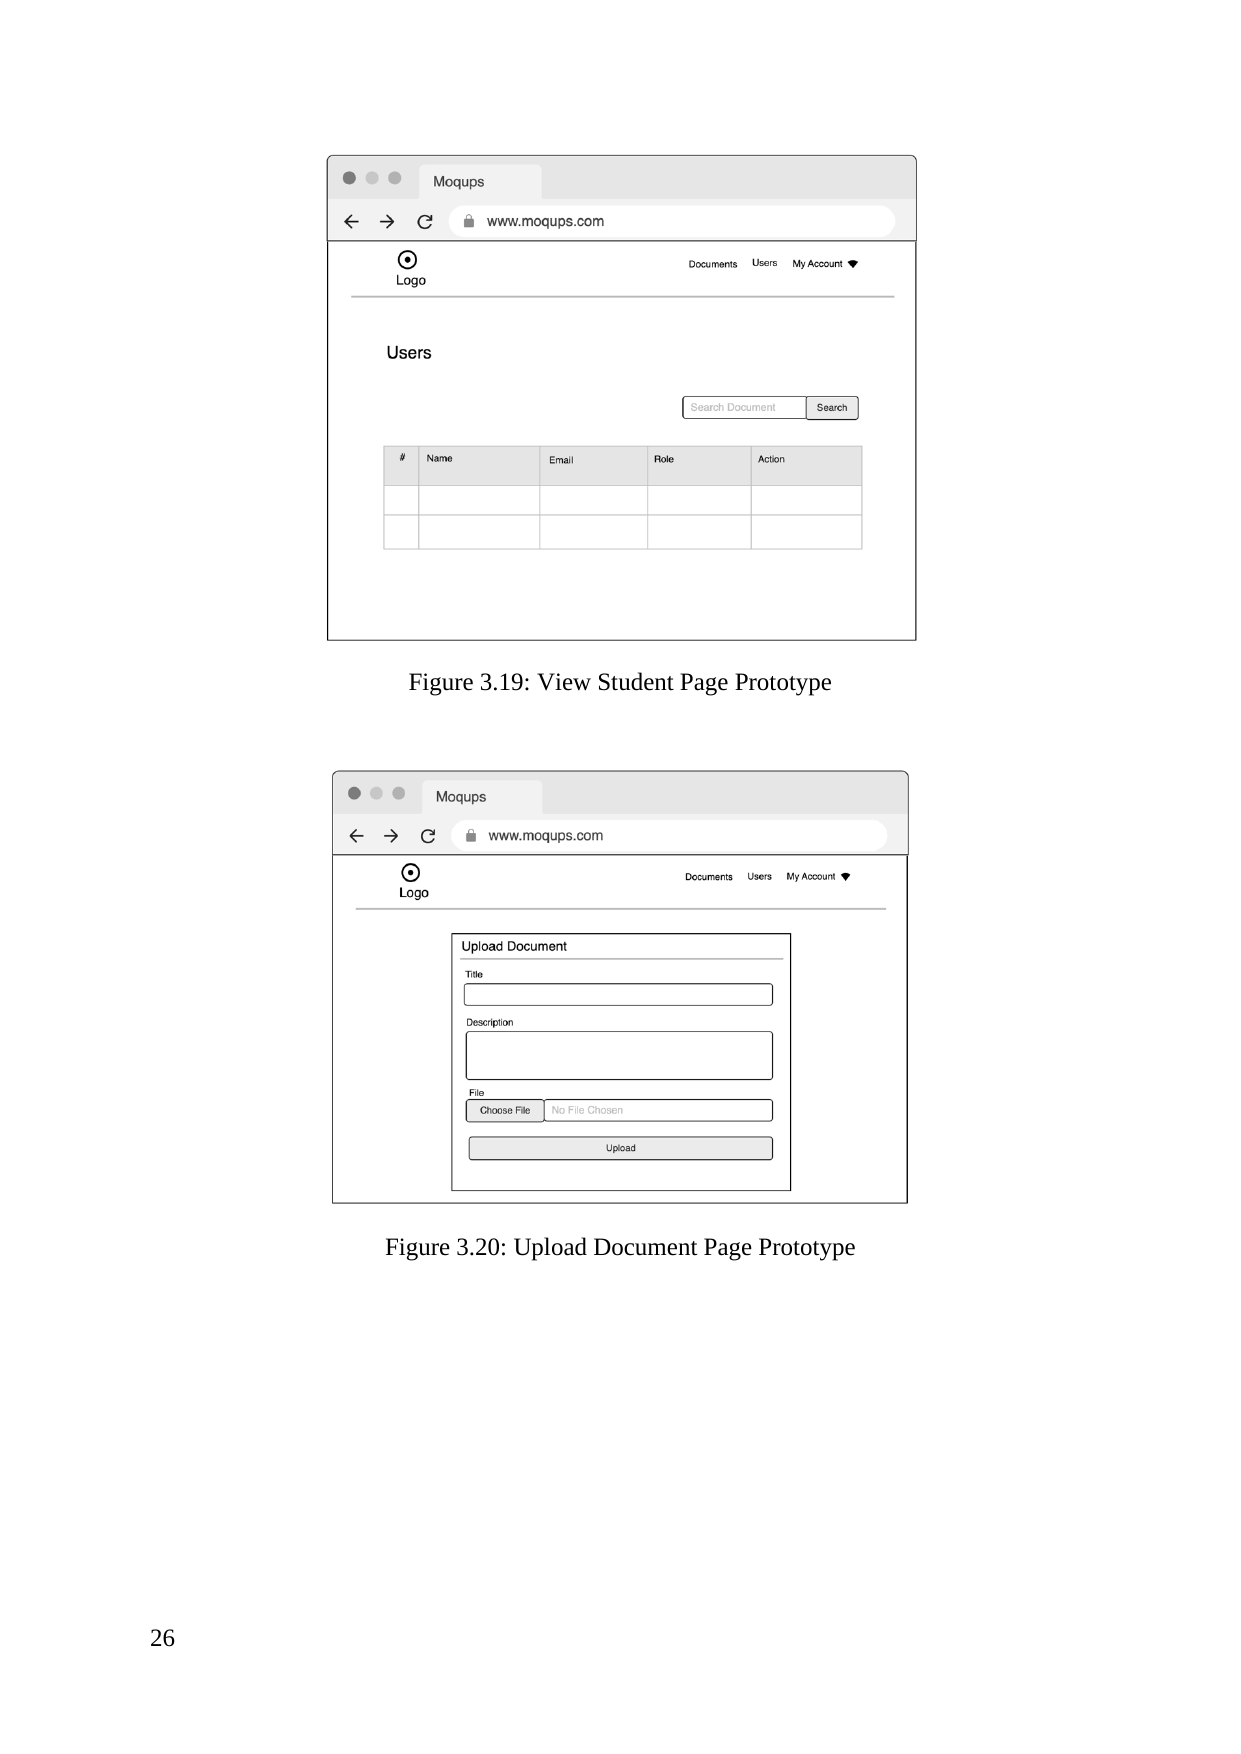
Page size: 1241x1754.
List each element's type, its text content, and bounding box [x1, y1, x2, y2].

text Figure 3.20: Upload Document Page Prototype [150, 1232, 1090, 1261]
picture [320, 150, 920, 649]
text Figure 3.19: View Student Page Prototype [150, 667, 1090, 696]
picture [320, 764, 920, 1214]
